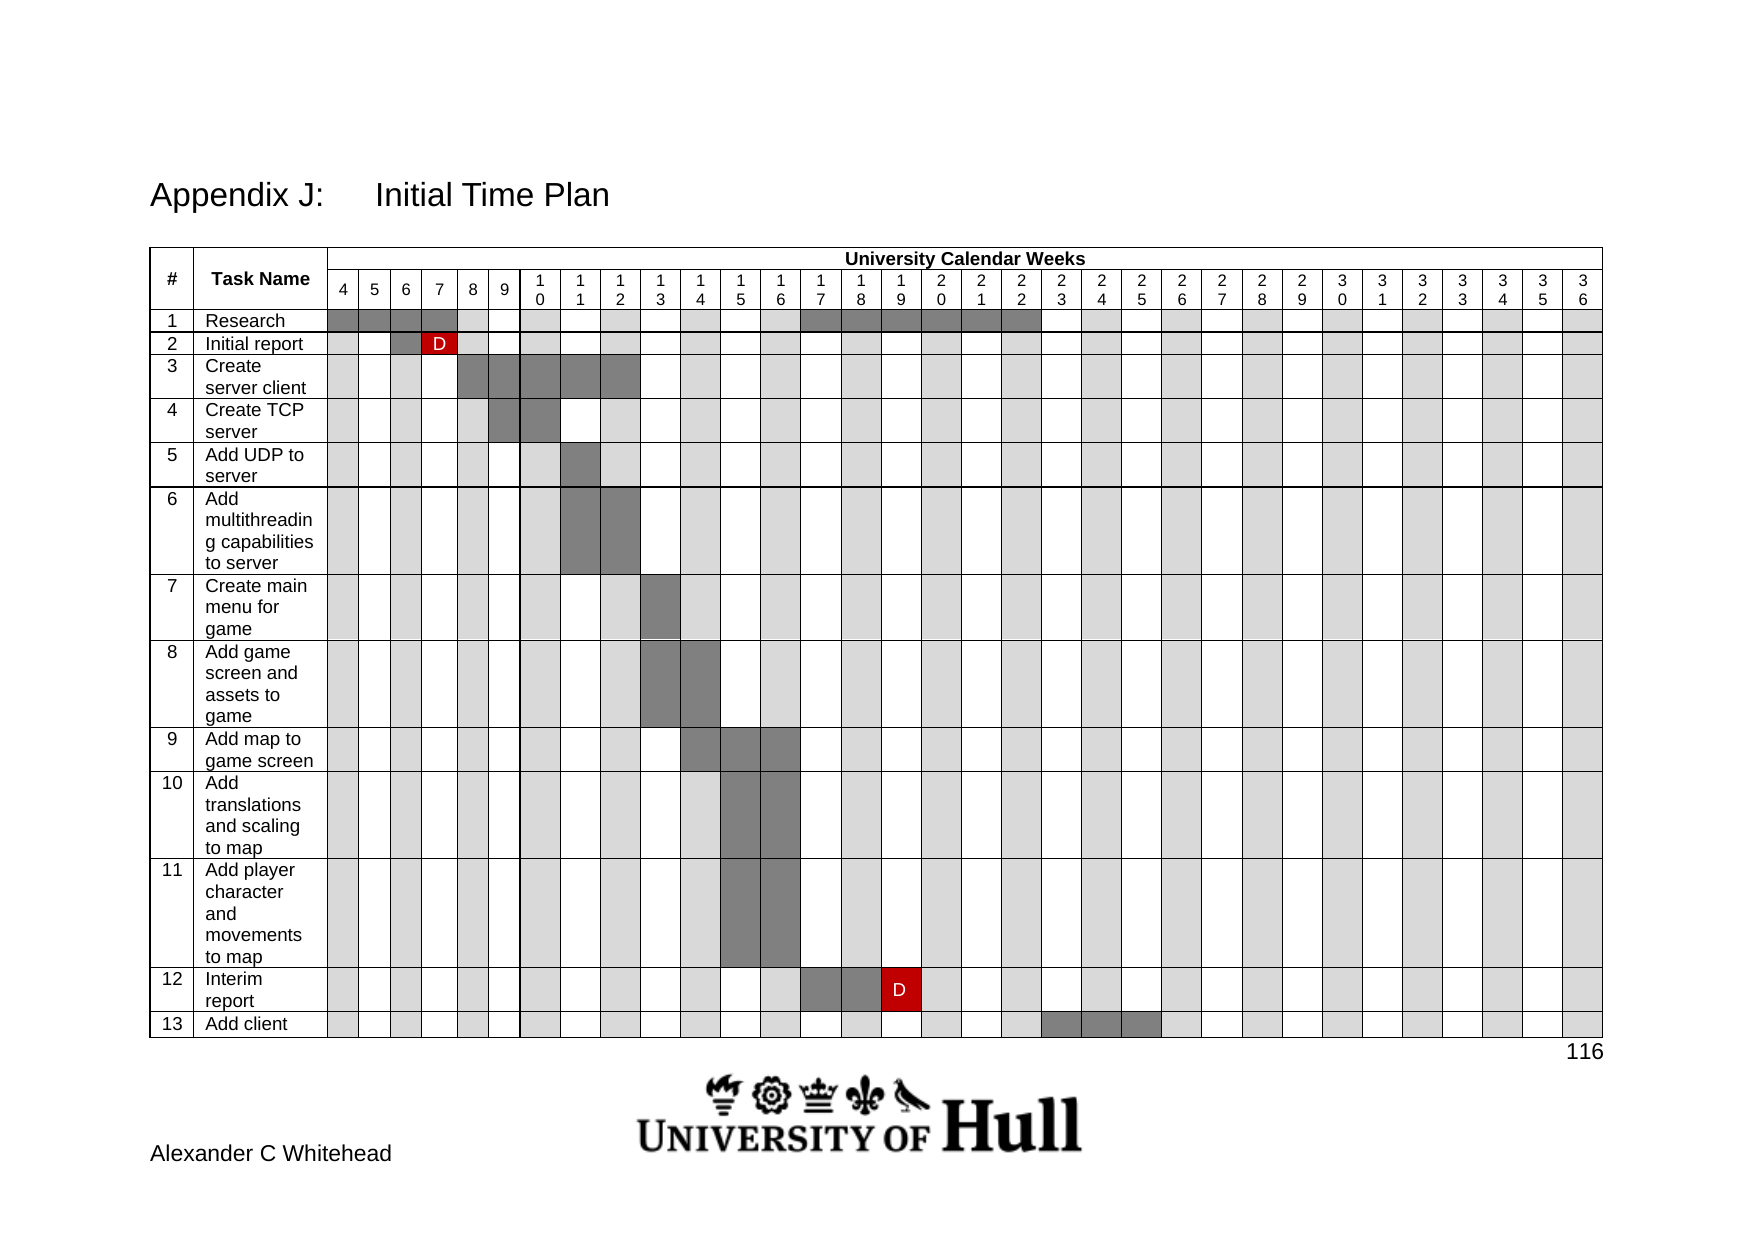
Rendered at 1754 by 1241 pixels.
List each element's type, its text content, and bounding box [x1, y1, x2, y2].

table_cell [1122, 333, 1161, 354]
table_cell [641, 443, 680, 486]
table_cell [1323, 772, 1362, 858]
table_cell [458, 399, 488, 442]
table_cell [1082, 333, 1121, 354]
subtitle Initial Time Plan [150, 175, 1604, 213]
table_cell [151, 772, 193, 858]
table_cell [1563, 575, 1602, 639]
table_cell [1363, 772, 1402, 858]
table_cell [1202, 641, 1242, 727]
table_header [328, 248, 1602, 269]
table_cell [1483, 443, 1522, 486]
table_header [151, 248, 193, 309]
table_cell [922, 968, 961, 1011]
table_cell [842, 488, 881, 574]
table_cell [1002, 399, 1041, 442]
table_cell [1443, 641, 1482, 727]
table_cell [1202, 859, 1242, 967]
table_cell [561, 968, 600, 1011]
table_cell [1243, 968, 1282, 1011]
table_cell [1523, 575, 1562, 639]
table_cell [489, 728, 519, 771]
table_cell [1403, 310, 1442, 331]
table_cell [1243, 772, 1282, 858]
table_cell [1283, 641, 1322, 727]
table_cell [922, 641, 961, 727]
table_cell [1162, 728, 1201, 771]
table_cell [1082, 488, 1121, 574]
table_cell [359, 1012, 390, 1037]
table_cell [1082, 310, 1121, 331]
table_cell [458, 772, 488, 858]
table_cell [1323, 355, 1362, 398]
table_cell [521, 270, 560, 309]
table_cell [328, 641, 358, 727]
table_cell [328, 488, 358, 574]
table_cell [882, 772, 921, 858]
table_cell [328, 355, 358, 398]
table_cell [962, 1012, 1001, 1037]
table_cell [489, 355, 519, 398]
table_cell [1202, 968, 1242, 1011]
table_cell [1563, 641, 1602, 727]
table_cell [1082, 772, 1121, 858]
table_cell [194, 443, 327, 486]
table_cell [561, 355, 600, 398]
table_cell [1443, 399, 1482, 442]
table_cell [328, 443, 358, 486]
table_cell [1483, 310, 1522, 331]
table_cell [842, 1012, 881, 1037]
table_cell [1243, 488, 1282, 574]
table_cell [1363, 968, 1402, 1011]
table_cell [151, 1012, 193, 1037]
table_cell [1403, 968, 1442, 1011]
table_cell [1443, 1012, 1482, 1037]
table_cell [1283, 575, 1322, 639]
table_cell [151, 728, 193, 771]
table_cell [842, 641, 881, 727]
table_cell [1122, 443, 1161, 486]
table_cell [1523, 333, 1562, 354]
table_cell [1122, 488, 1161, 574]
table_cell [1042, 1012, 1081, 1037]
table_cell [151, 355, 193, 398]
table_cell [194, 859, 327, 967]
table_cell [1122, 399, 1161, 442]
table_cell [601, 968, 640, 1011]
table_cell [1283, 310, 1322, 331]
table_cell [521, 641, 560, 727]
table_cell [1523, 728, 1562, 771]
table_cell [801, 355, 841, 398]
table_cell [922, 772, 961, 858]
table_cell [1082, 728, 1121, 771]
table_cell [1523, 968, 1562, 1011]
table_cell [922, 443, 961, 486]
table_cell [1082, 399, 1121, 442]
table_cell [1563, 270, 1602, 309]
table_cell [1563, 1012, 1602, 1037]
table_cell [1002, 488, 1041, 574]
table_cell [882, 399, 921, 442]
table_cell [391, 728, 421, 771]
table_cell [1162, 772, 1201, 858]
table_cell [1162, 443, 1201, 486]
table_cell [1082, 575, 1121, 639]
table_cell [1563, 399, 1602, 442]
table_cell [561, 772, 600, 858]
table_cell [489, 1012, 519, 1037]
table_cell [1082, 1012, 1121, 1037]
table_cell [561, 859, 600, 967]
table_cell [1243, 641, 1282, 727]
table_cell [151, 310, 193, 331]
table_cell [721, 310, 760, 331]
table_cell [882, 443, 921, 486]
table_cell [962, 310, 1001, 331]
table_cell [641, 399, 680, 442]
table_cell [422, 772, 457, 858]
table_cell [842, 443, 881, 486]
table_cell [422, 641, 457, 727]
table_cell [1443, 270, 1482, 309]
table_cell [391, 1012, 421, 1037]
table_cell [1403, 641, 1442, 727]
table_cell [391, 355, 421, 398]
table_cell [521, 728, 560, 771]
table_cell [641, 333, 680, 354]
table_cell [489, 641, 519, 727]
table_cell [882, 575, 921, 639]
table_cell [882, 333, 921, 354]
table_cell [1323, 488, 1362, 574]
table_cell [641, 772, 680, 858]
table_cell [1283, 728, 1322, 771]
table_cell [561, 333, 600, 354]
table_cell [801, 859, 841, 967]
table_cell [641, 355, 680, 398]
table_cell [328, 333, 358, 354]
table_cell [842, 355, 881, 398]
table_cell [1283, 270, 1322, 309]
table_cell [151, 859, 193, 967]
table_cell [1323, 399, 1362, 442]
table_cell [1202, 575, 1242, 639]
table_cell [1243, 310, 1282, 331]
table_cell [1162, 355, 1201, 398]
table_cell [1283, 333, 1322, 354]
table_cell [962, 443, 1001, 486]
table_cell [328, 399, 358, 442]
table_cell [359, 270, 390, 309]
picture [630, 1064, 1091, 1162]
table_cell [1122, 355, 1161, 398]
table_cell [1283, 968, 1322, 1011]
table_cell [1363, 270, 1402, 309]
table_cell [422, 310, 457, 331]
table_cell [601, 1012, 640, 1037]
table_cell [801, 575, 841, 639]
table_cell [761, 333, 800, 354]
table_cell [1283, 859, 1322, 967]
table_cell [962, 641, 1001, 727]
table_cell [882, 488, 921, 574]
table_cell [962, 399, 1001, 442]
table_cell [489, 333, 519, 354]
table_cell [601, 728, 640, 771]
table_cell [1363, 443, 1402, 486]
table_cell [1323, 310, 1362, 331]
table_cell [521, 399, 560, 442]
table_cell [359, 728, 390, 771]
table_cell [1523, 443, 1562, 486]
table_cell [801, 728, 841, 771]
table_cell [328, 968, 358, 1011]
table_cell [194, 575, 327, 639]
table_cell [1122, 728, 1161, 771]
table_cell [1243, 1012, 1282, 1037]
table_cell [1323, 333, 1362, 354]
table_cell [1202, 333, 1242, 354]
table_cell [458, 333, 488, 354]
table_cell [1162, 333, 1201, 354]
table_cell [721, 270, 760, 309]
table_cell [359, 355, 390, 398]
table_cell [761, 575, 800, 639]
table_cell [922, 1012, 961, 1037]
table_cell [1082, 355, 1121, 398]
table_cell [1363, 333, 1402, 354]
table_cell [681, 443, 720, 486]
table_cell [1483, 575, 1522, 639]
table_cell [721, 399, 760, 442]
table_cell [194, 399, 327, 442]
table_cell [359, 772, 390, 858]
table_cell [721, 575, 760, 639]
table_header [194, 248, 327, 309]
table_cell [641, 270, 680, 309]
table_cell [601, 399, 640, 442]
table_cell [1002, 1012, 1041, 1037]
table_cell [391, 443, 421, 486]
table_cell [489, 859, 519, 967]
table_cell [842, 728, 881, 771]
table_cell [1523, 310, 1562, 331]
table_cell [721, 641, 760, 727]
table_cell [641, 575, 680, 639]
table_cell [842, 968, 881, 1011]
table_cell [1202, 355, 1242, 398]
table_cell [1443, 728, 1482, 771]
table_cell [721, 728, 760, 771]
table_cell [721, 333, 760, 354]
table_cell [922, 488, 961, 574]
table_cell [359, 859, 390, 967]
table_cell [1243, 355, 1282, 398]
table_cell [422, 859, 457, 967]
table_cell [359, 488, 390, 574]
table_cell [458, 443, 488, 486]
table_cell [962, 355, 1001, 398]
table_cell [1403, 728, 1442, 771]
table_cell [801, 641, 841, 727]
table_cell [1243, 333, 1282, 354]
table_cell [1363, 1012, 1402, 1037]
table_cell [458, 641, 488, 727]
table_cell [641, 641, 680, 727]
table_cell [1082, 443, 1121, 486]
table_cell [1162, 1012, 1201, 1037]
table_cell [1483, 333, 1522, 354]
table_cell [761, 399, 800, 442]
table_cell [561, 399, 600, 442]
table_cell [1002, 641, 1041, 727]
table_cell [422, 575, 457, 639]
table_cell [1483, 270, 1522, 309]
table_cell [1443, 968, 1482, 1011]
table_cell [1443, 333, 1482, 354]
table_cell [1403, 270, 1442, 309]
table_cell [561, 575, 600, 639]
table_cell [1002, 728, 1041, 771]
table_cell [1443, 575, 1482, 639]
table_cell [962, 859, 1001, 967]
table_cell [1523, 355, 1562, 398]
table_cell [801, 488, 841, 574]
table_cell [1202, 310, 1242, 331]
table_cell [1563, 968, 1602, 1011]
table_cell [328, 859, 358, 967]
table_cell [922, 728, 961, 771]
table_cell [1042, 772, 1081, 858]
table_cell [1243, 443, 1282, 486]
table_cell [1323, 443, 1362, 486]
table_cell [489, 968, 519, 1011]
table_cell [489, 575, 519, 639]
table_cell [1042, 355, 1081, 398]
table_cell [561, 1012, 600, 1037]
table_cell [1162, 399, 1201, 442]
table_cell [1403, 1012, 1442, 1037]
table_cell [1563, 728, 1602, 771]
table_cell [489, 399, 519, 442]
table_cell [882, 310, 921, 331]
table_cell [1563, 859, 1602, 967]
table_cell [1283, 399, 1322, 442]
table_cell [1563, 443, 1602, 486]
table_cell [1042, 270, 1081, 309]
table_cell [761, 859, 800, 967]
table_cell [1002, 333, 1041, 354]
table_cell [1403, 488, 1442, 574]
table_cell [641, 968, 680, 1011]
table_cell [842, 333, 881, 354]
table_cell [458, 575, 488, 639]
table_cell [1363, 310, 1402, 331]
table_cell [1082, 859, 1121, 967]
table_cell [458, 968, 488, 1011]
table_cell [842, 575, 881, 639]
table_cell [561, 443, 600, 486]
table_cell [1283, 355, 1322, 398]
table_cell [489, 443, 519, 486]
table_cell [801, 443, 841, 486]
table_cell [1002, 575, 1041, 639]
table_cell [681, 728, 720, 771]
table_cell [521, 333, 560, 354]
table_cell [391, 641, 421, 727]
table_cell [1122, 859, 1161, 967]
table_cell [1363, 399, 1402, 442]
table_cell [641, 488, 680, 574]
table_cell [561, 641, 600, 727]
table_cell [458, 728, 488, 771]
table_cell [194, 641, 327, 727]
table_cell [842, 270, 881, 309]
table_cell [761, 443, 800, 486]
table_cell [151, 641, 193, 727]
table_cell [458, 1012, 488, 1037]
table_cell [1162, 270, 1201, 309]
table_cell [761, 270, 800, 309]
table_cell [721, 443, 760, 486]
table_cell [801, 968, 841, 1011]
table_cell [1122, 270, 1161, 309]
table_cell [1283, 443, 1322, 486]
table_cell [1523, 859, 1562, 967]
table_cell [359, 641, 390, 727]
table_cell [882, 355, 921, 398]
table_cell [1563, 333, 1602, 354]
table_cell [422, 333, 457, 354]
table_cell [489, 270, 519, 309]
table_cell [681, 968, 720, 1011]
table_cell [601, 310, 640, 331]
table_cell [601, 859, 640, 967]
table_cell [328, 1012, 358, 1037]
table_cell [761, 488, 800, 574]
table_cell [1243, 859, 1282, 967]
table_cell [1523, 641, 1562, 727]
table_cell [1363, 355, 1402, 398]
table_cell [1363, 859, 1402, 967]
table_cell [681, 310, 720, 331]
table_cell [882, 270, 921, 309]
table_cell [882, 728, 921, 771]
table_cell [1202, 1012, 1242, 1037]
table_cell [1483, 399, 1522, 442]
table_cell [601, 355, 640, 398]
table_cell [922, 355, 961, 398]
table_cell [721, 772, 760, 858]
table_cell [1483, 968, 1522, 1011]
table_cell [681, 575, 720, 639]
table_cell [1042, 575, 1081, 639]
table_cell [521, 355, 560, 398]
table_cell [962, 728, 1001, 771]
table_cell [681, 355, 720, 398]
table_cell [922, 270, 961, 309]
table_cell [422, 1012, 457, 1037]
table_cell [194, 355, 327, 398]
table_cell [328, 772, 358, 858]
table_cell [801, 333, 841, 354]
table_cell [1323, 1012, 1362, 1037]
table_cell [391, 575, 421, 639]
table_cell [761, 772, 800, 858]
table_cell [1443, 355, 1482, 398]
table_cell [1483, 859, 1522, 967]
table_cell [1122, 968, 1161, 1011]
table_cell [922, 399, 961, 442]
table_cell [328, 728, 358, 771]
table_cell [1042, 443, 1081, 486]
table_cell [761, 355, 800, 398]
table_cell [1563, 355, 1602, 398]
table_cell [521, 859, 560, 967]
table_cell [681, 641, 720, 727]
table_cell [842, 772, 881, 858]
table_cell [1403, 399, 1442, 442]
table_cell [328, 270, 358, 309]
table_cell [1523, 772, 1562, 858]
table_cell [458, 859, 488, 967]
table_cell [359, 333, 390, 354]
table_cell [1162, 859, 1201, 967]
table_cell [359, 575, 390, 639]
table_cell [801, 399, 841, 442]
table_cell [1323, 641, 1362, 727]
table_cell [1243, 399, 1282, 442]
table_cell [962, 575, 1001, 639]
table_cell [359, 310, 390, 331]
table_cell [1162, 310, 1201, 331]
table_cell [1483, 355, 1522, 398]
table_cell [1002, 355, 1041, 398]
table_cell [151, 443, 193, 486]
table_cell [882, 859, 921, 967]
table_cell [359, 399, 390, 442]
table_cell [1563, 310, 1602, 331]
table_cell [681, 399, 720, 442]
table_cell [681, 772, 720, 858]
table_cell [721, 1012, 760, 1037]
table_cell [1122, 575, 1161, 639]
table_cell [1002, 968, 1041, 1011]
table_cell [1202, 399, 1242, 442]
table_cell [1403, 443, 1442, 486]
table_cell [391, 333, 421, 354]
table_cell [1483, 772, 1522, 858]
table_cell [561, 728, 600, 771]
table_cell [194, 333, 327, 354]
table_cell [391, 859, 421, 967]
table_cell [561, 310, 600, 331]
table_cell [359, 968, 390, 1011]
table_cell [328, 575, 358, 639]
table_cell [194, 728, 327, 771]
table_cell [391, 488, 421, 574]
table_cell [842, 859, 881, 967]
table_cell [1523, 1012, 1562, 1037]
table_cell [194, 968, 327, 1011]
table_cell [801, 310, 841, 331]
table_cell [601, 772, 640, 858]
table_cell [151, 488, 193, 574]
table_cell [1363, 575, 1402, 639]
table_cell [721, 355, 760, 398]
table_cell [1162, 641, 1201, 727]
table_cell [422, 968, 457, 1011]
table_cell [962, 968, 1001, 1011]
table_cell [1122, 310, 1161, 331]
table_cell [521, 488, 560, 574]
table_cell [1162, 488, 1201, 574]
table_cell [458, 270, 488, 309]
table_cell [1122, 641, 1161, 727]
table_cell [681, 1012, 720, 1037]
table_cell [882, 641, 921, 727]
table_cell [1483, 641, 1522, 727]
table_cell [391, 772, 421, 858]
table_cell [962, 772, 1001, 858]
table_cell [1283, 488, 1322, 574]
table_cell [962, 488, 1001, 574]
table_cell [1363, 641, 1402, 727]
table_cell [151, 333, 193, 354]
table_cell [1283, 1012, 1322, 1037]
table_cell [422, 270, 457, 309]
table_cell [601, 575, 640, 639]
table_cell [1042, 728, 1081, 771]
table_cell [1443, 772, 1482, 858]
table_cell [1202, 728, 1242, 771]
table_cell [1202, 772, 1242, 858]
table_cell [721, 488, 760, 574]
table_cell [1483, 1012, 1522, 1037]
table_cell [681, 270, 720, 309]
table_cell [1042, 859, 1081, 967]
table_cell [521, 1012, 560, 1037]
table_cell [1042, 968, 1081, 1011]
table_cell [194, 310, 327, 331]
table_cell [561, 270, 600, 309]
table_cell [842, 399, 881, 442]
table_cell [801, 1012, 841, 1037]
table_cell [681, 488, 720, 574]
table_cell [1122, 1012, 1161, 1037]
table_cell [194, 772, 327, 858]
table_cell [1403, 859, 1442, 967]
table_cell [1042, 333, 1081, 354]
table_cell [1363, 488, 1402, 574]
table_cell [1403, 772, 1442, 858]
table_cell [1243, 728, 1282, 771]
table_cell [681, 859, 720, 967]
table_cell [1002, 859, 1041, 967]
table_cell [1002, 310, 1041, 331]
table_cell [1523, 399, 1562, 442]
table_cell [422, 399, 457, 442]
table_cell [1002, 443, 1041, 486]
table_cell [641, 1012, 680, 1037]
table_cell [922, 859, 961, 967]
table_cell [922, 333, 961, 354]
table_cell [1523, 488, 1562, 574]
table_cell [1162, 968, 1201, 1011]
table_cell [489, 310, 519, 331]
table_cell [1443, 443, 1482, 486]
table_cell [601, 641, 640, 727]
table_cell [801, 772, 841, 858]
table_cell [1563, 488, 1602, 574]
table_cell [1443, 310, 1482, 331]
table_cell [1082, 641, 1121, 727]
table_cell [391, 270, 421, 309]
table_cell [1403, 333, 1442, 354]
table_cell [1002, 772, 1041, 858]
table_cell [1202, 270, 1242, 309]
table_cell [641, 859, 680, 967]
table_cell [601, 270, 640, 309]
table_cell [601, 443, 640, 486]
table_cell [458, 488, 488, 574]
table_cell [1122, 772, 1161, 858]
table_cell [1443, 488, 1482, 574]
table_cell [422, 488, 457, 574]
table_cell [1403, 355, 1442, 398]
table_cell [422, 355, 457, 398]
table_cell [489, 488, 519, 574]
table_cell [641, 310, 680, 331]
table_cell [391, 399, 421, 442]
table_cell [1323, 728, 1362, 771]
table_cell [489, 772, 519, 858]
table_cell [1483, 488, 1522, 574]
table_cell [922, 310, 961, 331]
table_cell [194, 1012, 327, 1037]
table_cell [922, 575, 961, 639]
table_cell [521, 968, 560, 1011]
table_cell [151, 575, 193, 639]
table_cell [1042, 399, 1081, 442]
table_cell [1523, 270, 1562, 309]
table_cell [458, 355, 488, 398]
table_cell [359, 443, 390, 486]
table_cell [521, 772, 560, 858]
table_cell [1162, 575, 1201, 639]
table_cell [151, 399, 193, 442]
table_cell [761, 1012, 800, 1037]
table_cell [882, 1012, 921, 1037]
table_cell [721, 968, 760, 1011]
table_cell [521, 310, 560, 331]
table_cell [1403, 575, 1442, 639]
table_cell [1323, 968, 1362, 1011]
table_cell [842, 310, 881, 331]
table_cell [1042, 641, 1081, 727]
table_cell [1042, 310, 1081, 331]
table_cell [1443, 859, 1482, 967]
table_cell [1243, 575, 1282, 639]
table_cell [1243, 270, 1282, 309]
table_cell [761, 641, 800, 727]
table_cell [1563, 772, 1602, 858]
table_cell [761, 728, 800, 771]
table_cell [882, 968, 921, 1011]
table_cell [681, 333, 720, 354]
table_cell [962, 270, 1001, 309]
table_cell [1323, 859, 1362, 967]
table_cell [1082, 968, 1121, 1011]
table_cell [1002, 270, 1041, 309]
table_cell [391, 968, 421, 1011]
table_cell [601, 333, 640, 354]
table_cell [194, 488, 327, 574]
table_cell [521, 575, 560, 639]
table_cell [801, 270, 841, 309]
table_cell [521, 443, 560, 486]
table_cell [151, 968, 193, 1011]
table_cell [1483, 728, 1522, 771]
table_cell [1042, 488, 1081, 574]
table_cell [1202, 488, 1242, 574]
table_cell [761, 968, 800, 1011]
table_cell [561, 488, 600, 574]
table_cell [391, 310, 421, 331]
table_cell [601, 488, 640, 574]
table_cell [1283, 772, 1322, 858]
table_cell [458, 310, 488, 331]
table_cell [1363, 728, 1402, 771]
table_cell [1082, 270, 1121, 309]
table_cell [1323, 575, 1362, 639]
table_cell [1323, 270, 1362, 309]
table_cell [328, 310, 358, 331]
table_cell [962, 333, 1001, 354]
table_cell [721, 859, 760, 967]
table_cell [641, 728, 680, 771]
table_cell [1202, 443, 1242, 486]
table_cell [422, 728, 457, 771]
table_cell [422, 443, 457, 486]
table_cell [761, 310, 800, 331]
